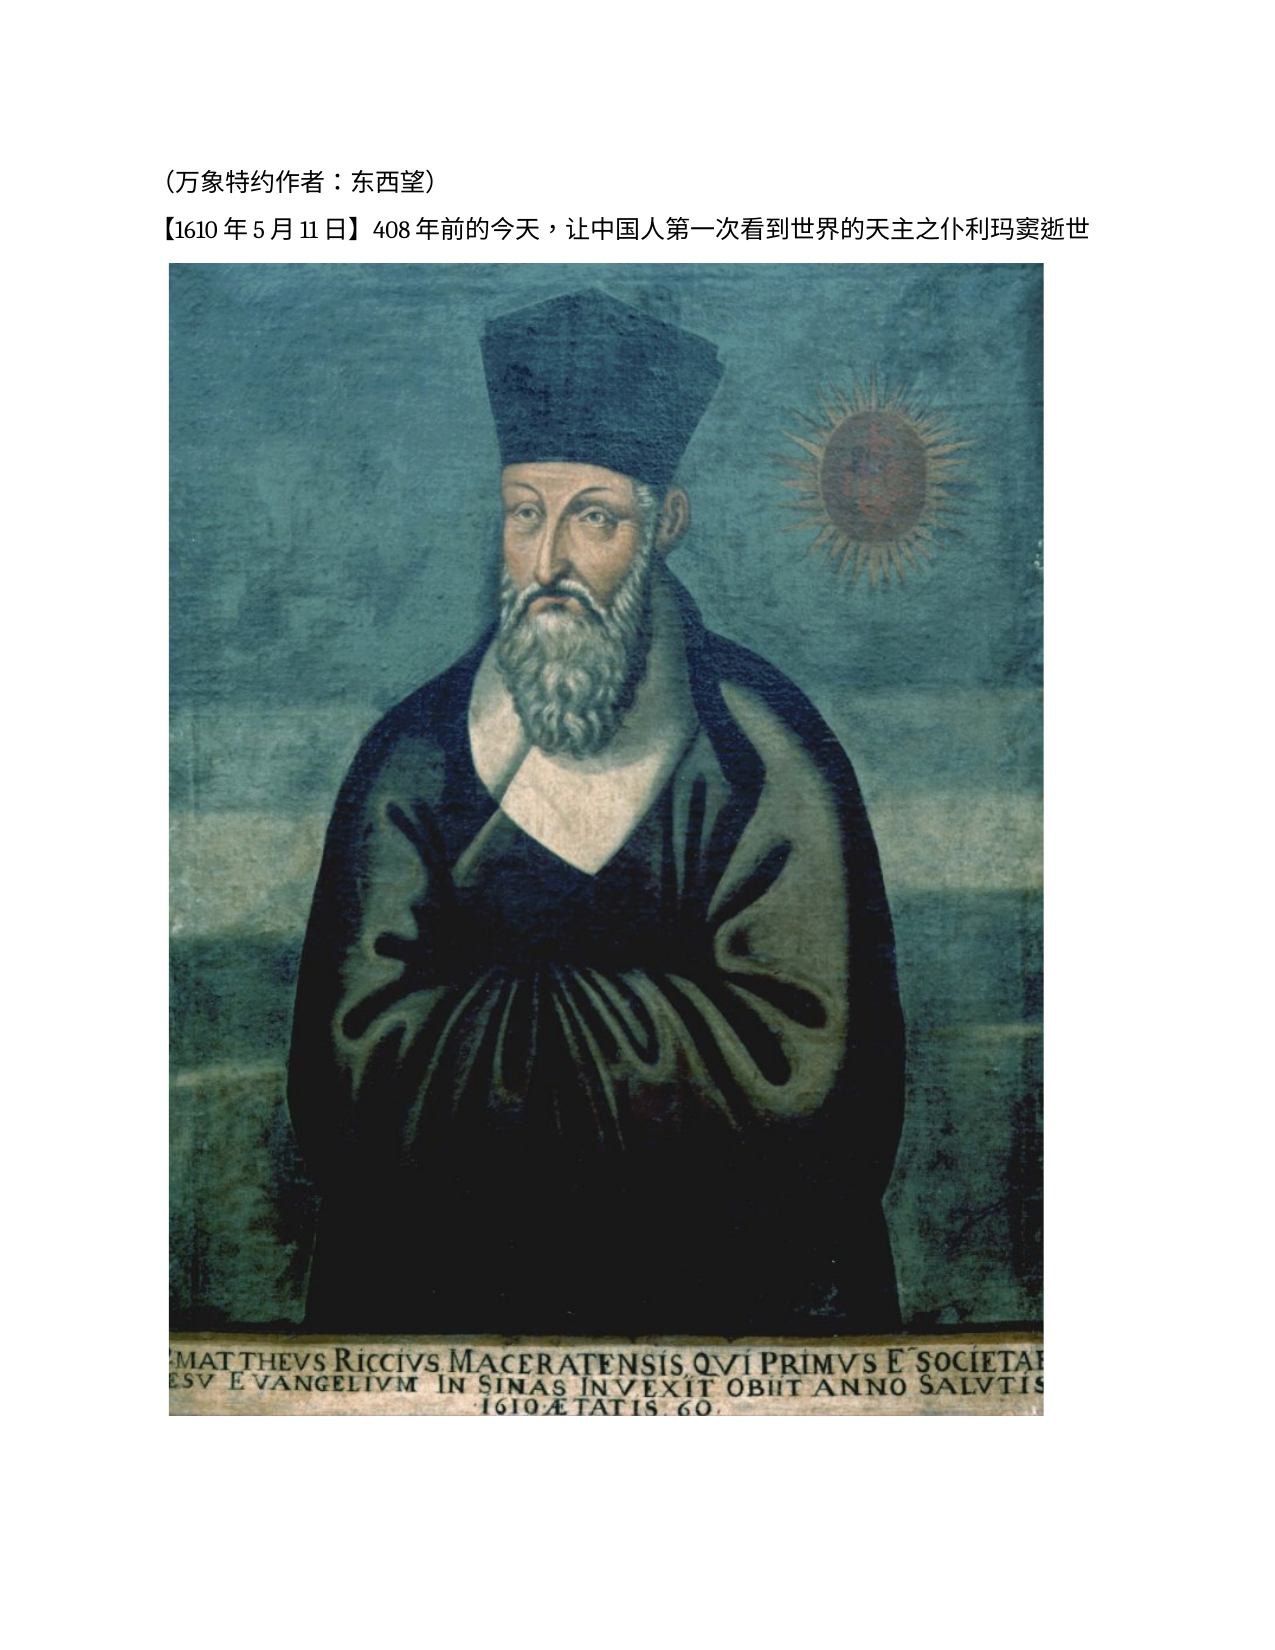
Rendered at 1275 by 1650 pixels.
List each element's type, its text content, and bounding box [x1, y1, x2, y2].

picture [168, 263, 1044, 1416]
text 【1610年5月11日】408年前的今天，让中国人第一次看到世界的天主之仆利玛窦逝世 [150, 216, 1125, 245]
text （万象特约作者：东西望） [150, 169, 1125, 197]
